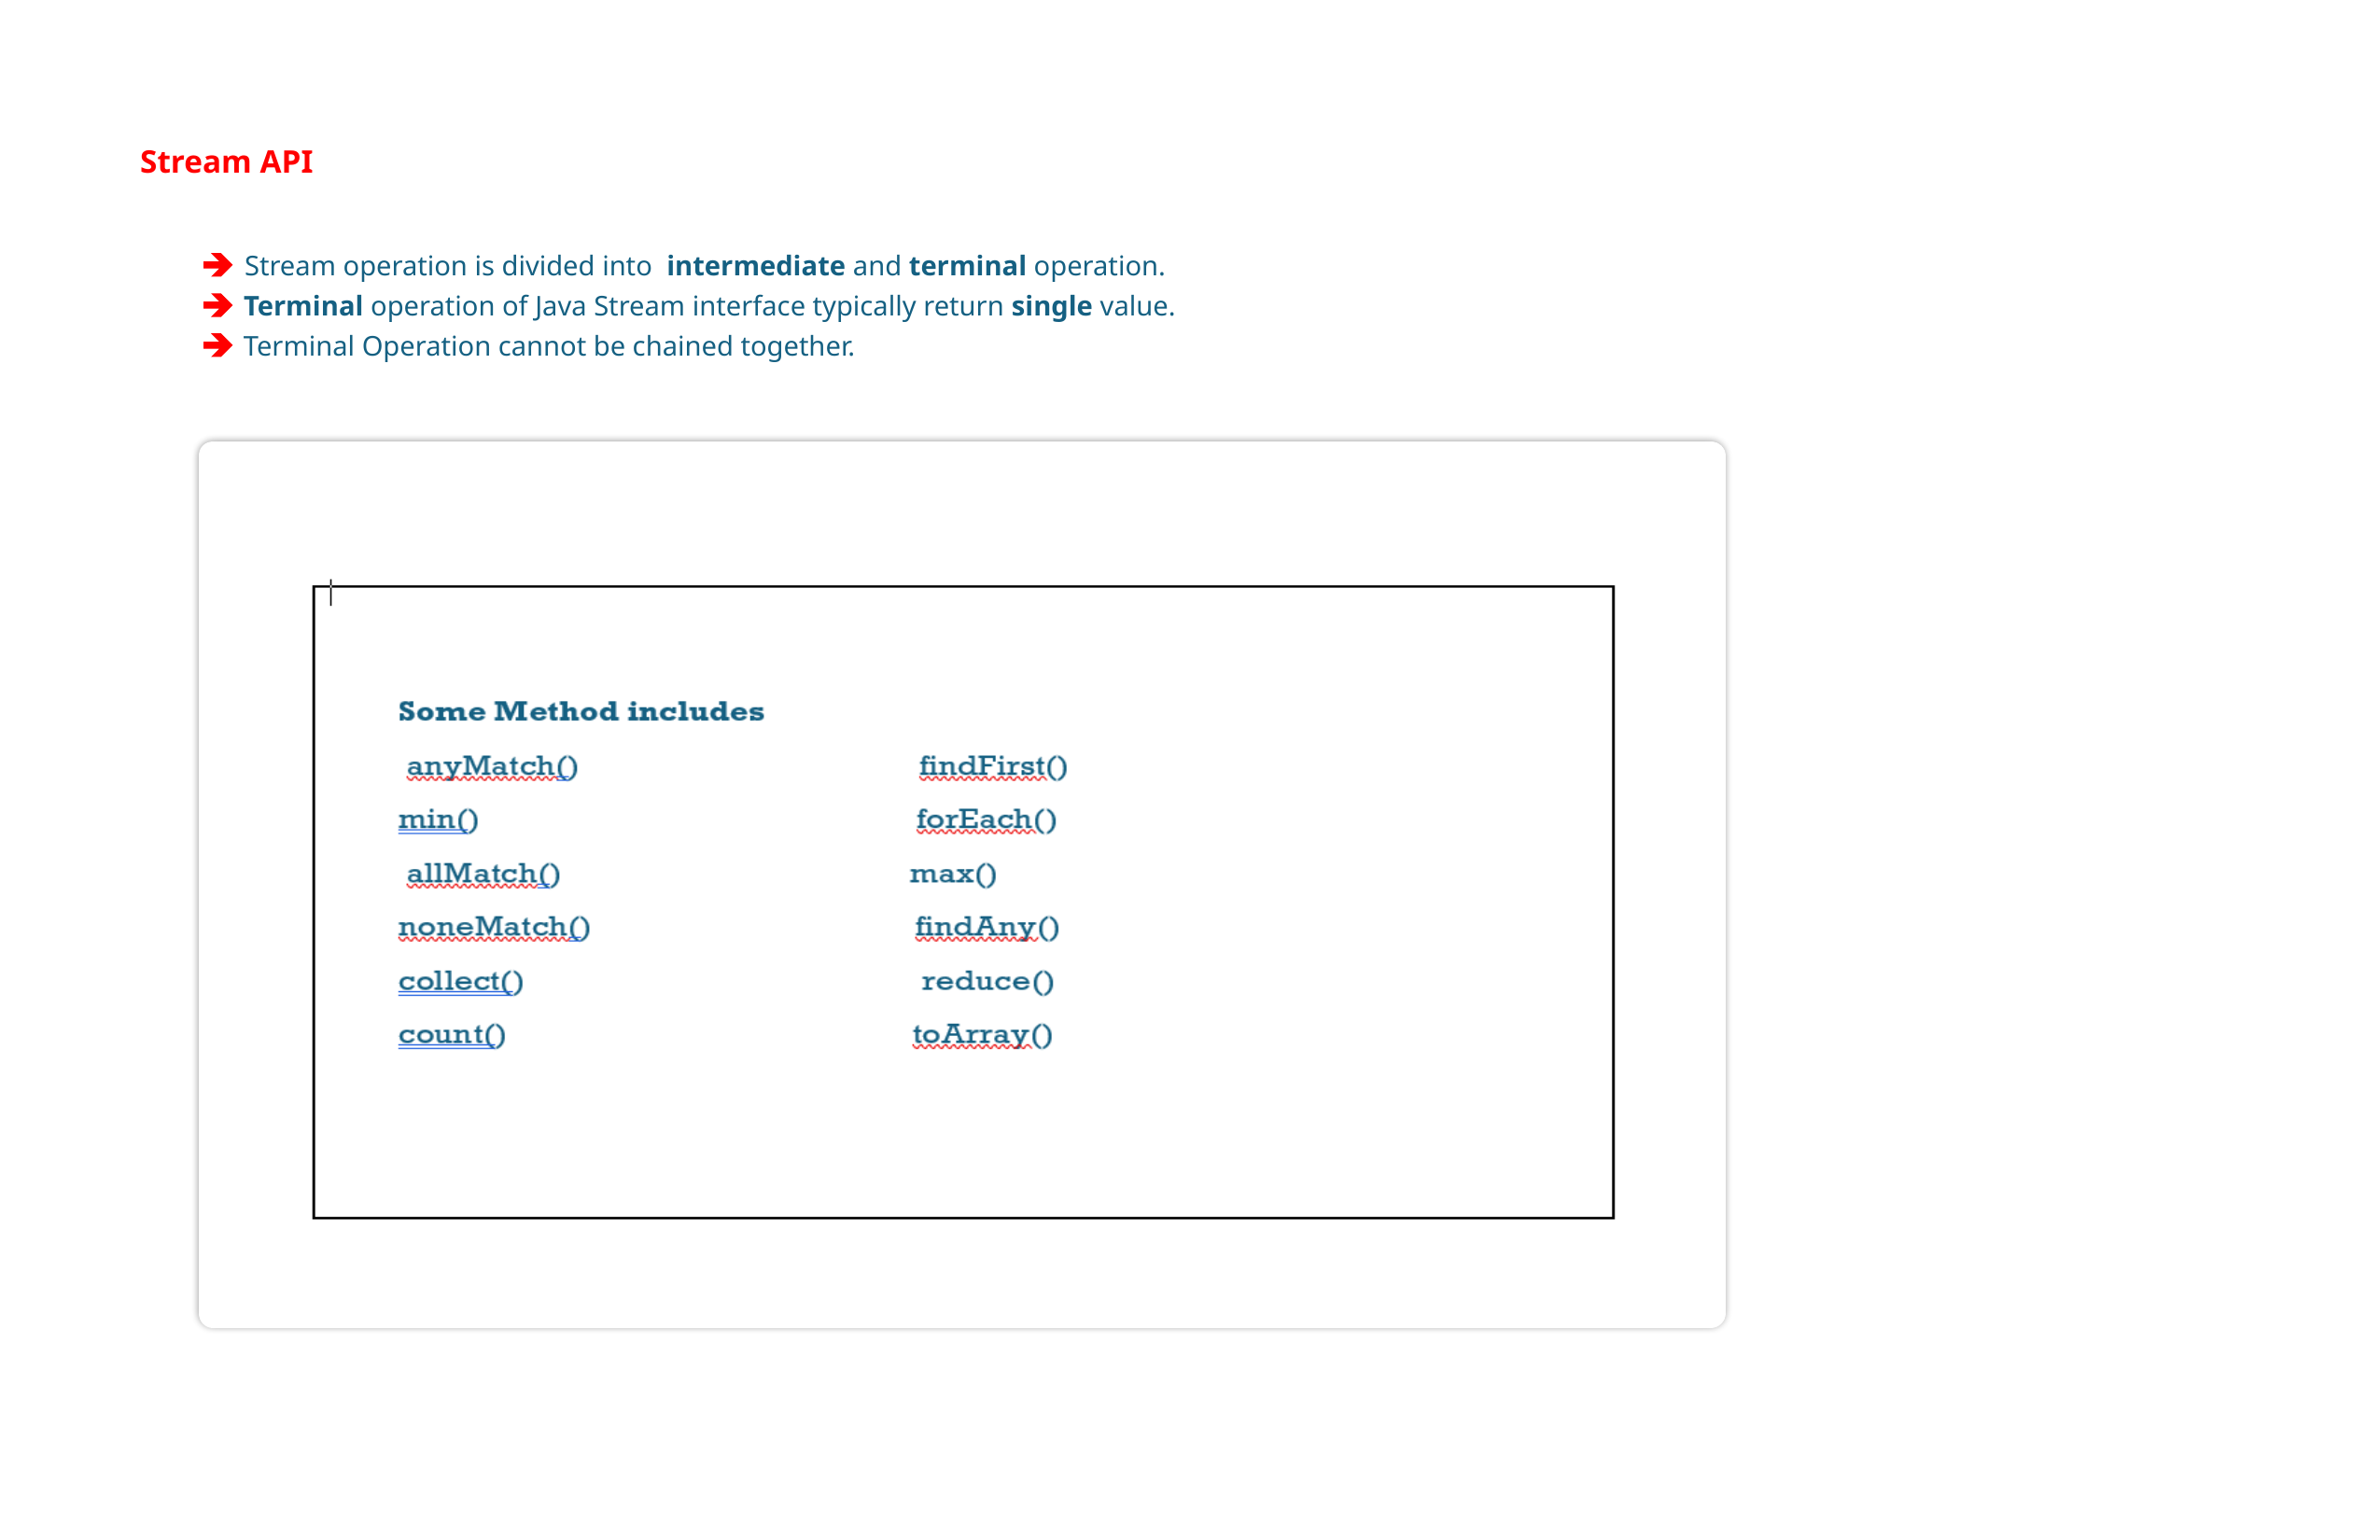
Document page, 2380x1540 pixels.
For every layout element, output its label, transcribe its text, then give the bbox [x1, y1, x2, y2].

list Terminal Operation cannot be chained together. [202, 328, 2240, 364]
text Stream API [140, 140, 2240, 182]
list Stream operation is divided into intermediate and terminal operation. [202, 246, 2240, 284]
picture [228, 470, 1696, 1298]
list Terminal operation of Java Stream interface typically return single value. [202, 287, 2240, 324]
